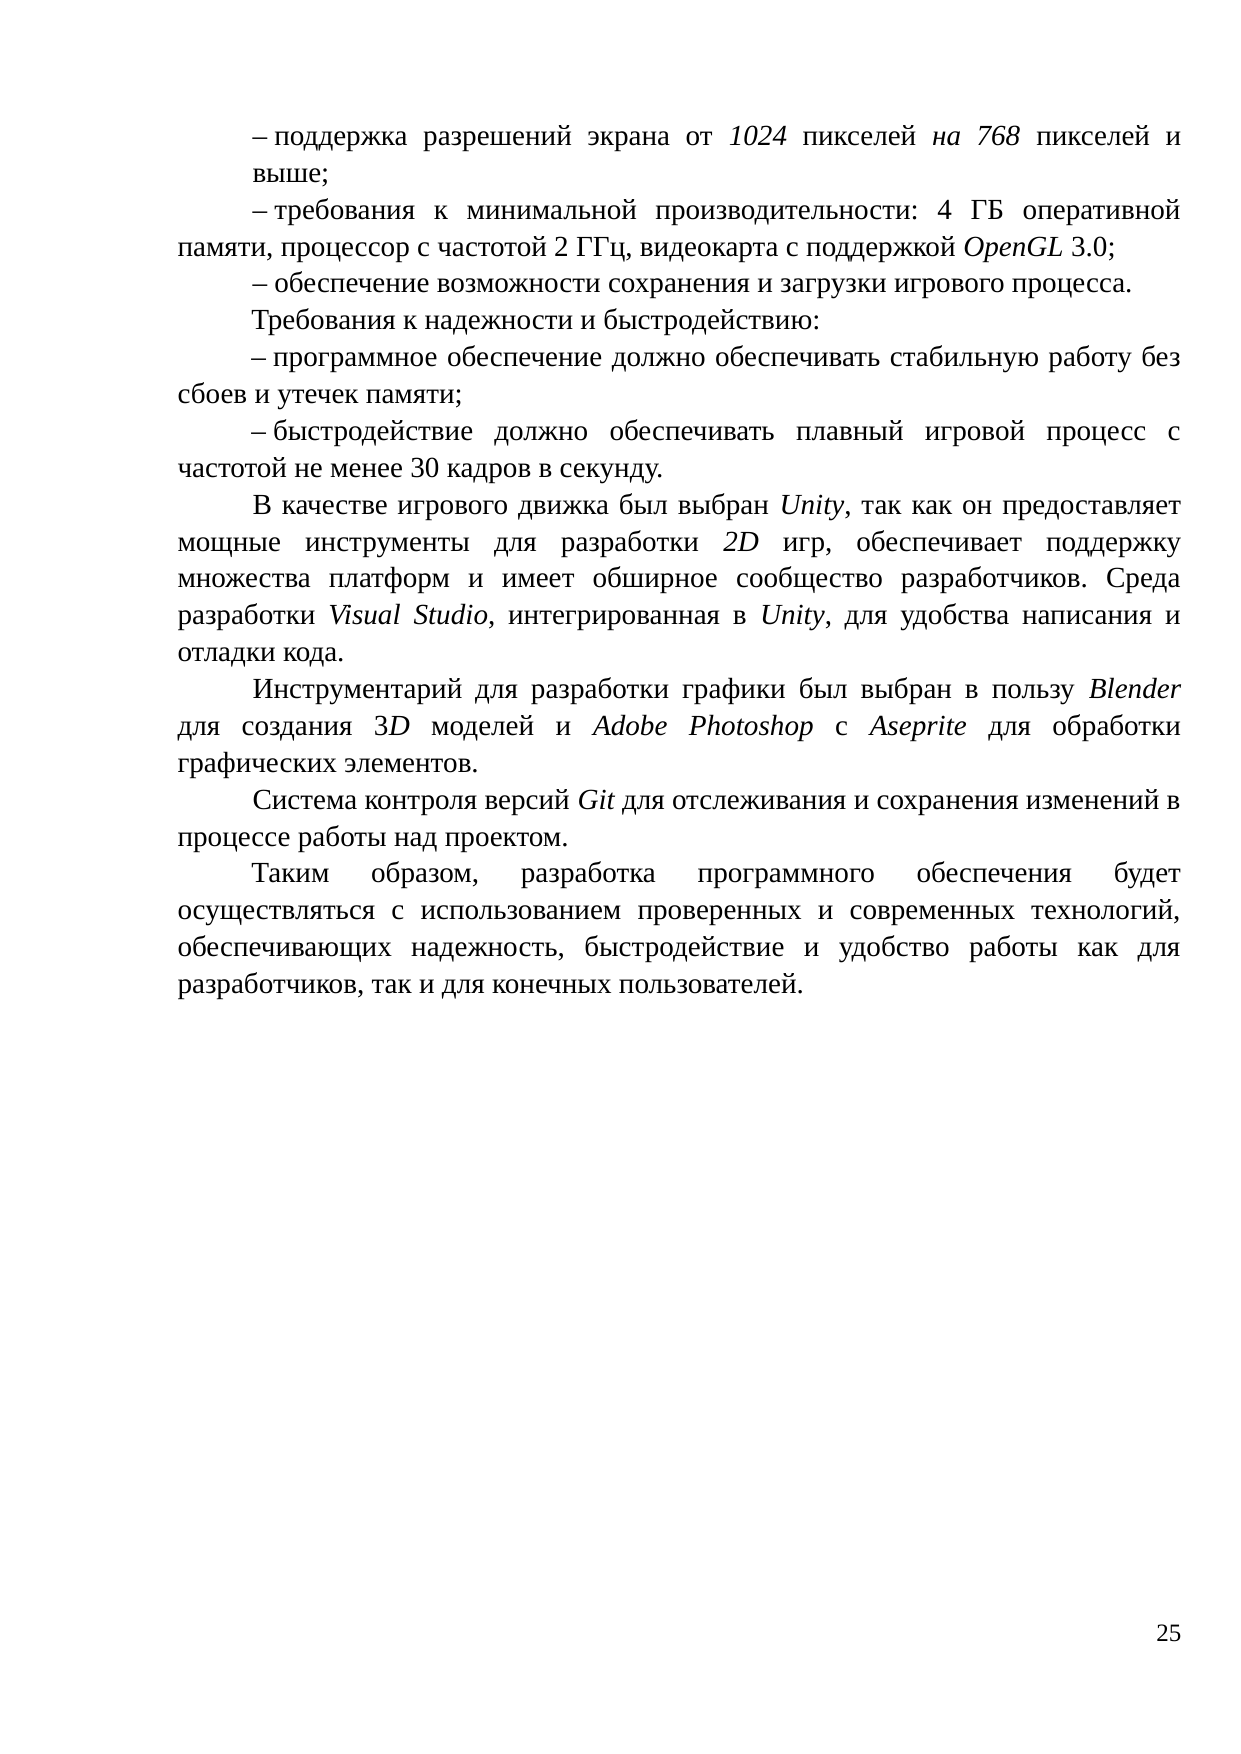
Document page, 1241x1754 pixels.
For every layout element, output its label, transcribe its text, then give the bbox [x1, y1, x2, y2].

text – обеспечение возможности сохранения и загрузки игрового процесса. [252, 266, 1181, 299]
text Таким образом, разработка программного обеспечения будет осуществляться с использованием проверенных и современных технологий, обеспечивающих надежность, быстродействие и удобство работы как для разработчиков, так и для конечных пользователей. [177, 856, 1181, 1000]
text Требования к надежности и быстродействию: [177, 302, 1181, 336]
text – быстродействие должно обеспечивать плавный игровой процесс с частотой не менее 30 кадров в секунду. [177, 413, 1181, 483]
text – поддержка разрешений экрана от 1024 пикселей на 768 пикселей и выше; [252, 118, 1181, 188]
text – программное обеспечение должно обеспечивать стабильную работу без сбоев и утечек памяти; [177, 339, 1181, 410]
text Инструментарий для разработки графики был выбран в пользу Blender для создания 3D моделей и Adobe Photoshop с Aseprite для обработки графических элементов. [177, 671, 1181, 778]
text – требования к минимальной производительности: 4 ГБ оперативной памяти, процессор с частотой 2 ГГц, видеокарта с поддержкой OpenGL 3.0; [177, 192, 1181, 262]
text В качестве игрового движка был выбран Unity, так как он предоставляет мощные инструменты для разработки 2D игр, обеспечивает поддержку множества платформ и имеет обширное сообщество разработчиков. Среда разработки Visual Studio, интегрированная в Unity, для удобства написания и отладки кода. [177, 487, 1181, 668]
text Система контроля версий Git для отслеживания и сохранения изменений в процессе работы над проектом. [177, 782, 1181, 852]
